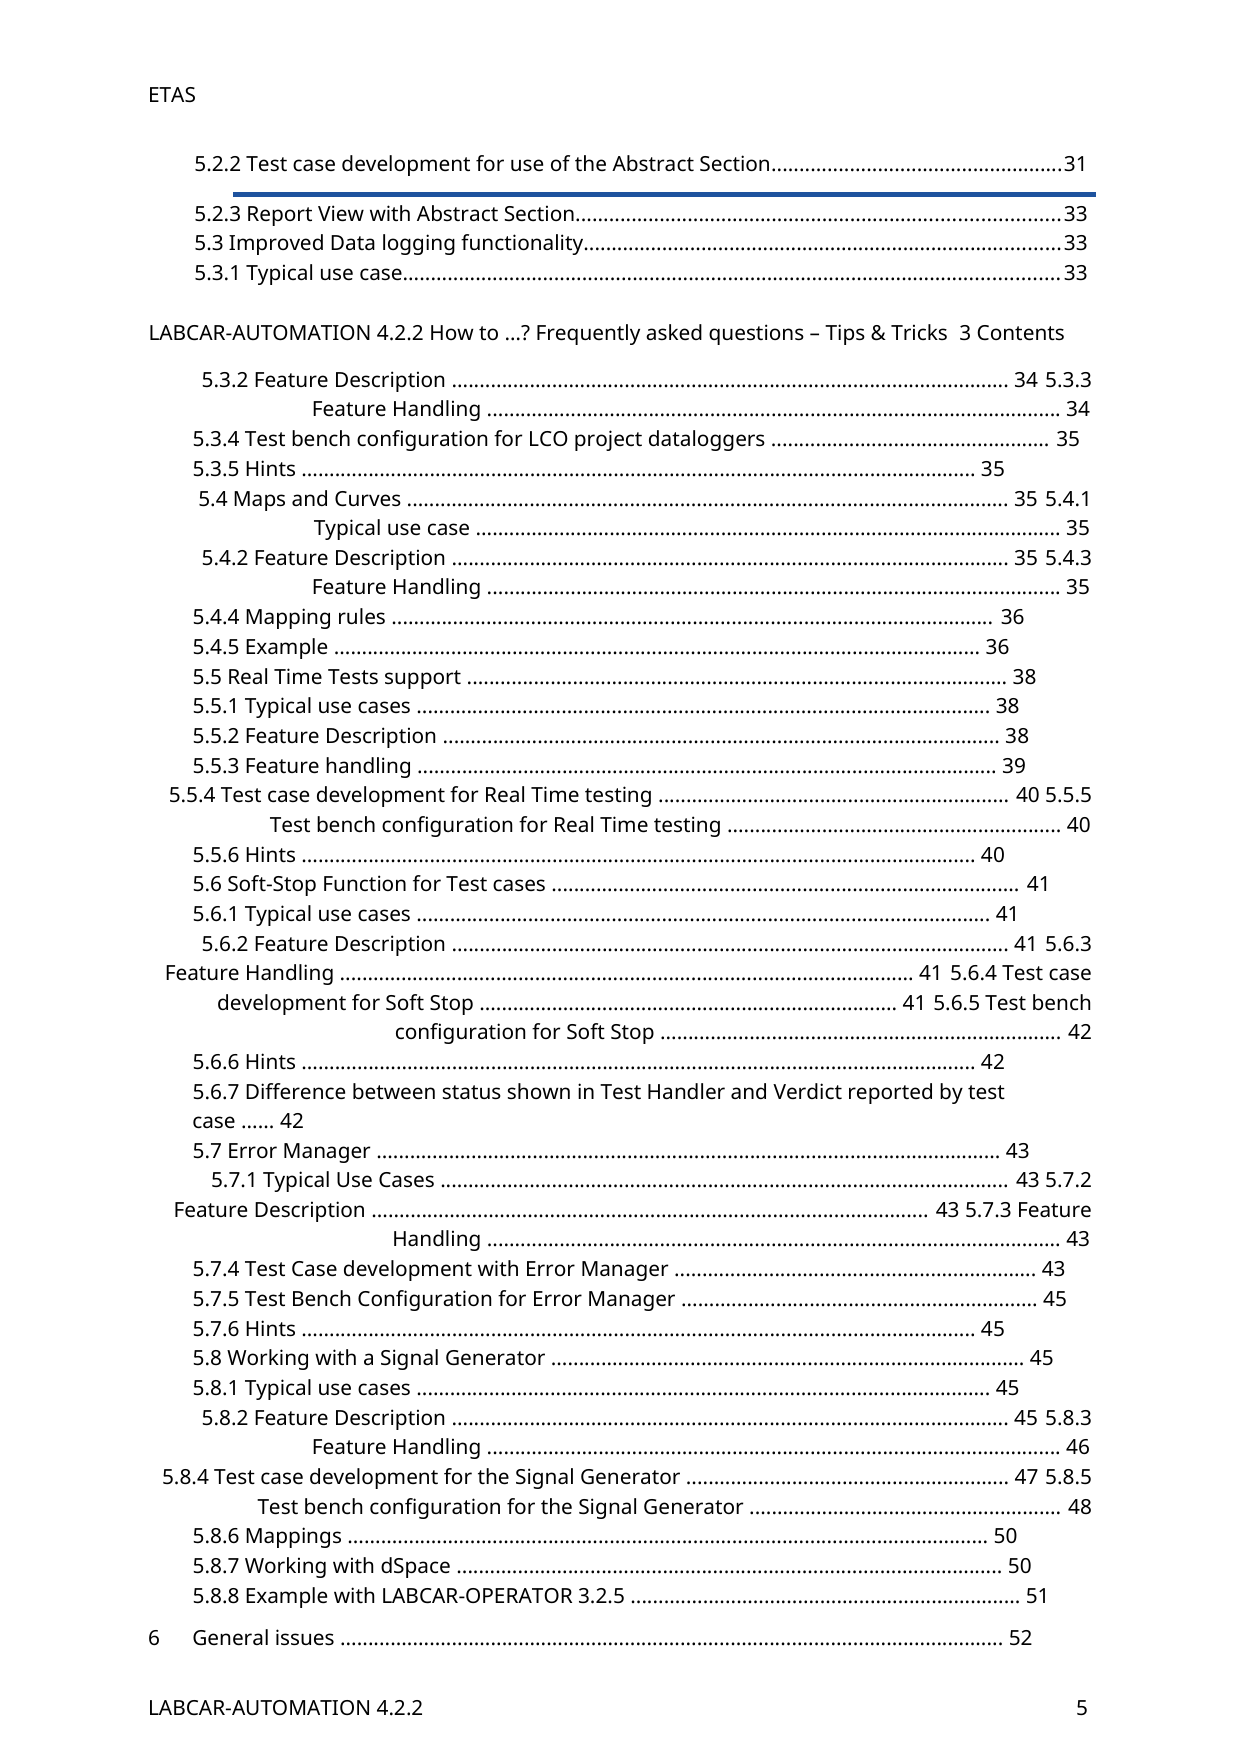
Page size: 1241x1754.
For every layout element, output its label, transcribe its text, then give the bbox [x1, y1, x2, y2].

text 5.7.4 Test Case development with Error Manager ................................................................. 43 [192, 1254, 1092, 1283]
text 5.8.2 Feature Description .................................................................................................... 45 5.8.3 Feature Handling ....................................................................................................... 46 [148, 1403, 1092, 1461]
text 5.3.2 Feature Description .................................................................................................... 34 5.3.3 Feature Handling ....................................................................................................... 34 [148, 365, 1092, 423]
text 5.4.4 Mapping rules ............................................................................................................ 36 [192, 602, 1092, 631]
text 5.7.1 Typical Use Cases ...................................................................................................... 43 5.7.2 Feature Description .................................................................................................... 43 5.7.3 Feature Handling ....................................................................................................... 43 [148, 1166, 1092, 1253]
text 5.6 Soft-Stop Function for Test cases .................................................................................... 41 [192, 869, 1092, 898]
text 5.4 Maps and Curves ............................................................................................................ 35 5.4.1 Typical use case ......................................................................................................... 35 [148, 484, 1092, 542]
text 5.8.1 Typical use cases ....................................................................................................... 45 [192, 1373, 1092, 1402]
text 5.7.6 Hints ......................................................................................................................... 45 [192, 1314, 1092, 1342]
text 5.6.6 Hints ......................................................................................................................... 42 [192, 1047, 1092, 1076]
text 5.3.4 Test bench configuration for LCO project dataloggers .................................................. 35 [192, 424, 1092, 453]
text 5.5.6 Hints ......................................................................................................................... 40 [192, 840, 1092, 868]
text 5.5.3 Feature handling ........................................................................................................ 39 [192, 751, 1092, 779]
text 5.6.1 Typical use cases ....................................................................................................... 41 [192, 899, 1092, 928]
text 5.5.2 Feature Description .................................................................................................... 38 [192, 721, 1092, 749]
list General issues ....................................................................................................................... 52 [148, 1623, 1092, 1652]
text 5.5 Real Time Tests support ................................................................................................. 38 [192, 662, 1092, 690]
text 5.8 Working with a Signal Generator ..................................................................................... 45 [192, 1343, 1092, 1372]
text 5.8.7 Working with dSpace .................................................................................................. 50 [192, 1551, 1092, 1580]
text 5.8.8 Example with LABCAR-OPERATOR 3.2.5 ...................................................................... 51 [192, 1581, 1092, 1609]
text 5.6.2 Feature Description .................................................................................................... 41 5.6.3 Feature Handling ....................................................................................................... 41 5.6.4 Test case development for Soft Stop ........................................................................... 41 5.6.5 Test bench configuration for Soft Stop ........................................................................ 42 [148, 929, 1092, 1046]
text 5.7.5 Test Bench Configuration for Error Manager ................................................................ 45 [192, 1284, 1092, 1313]
text 5.5.4 Test case development for Real Time testing ............................................................... 40 5.5.5 Test bench configuration for Real Time testing ............................................................ 40 [148, 781, 1092, 838]
text 5.6.7 Difference between status shown in Test Handler and Verdict reported by test case ...... 42 [192, 1077, 1092, 1135]
text LABCAR-AUTOMATION 4.2.2 How to …? Frequently asked questions – Tips & Tricks 3 Contents [148, 318, 1092, 346]
text 5.7 Error Manager ................................................................................................................ 43 [192, 1136, 1092, 1164]
text 5.5.1 Typical use cases ....................................................................................................... 38 [192, 691, 1092, 720]
text 5.8.4 Test case development for the Signal Generator .......................................................... 47 5.8.5 Test bench configuration for the Signal Generator ........................................................ 48 [148, 1462, 1092, 1520]
text 5.4.5 Example .................................................................................................................... 36 [192, 632, 1092, 661]
text 5.3.5 Hints ......................................................................................................................... 35 [192, 454, 1092, 482]
text 5.4.2 Feature Description .................................................................................................... 35 5.4.3 Feature Handling ....................................................................................................... 35 [148, 543, 1092, 601]
text 5.8.6 Mappings ................................................................................................................... 50 [192, 1522, 1092, 1550]
